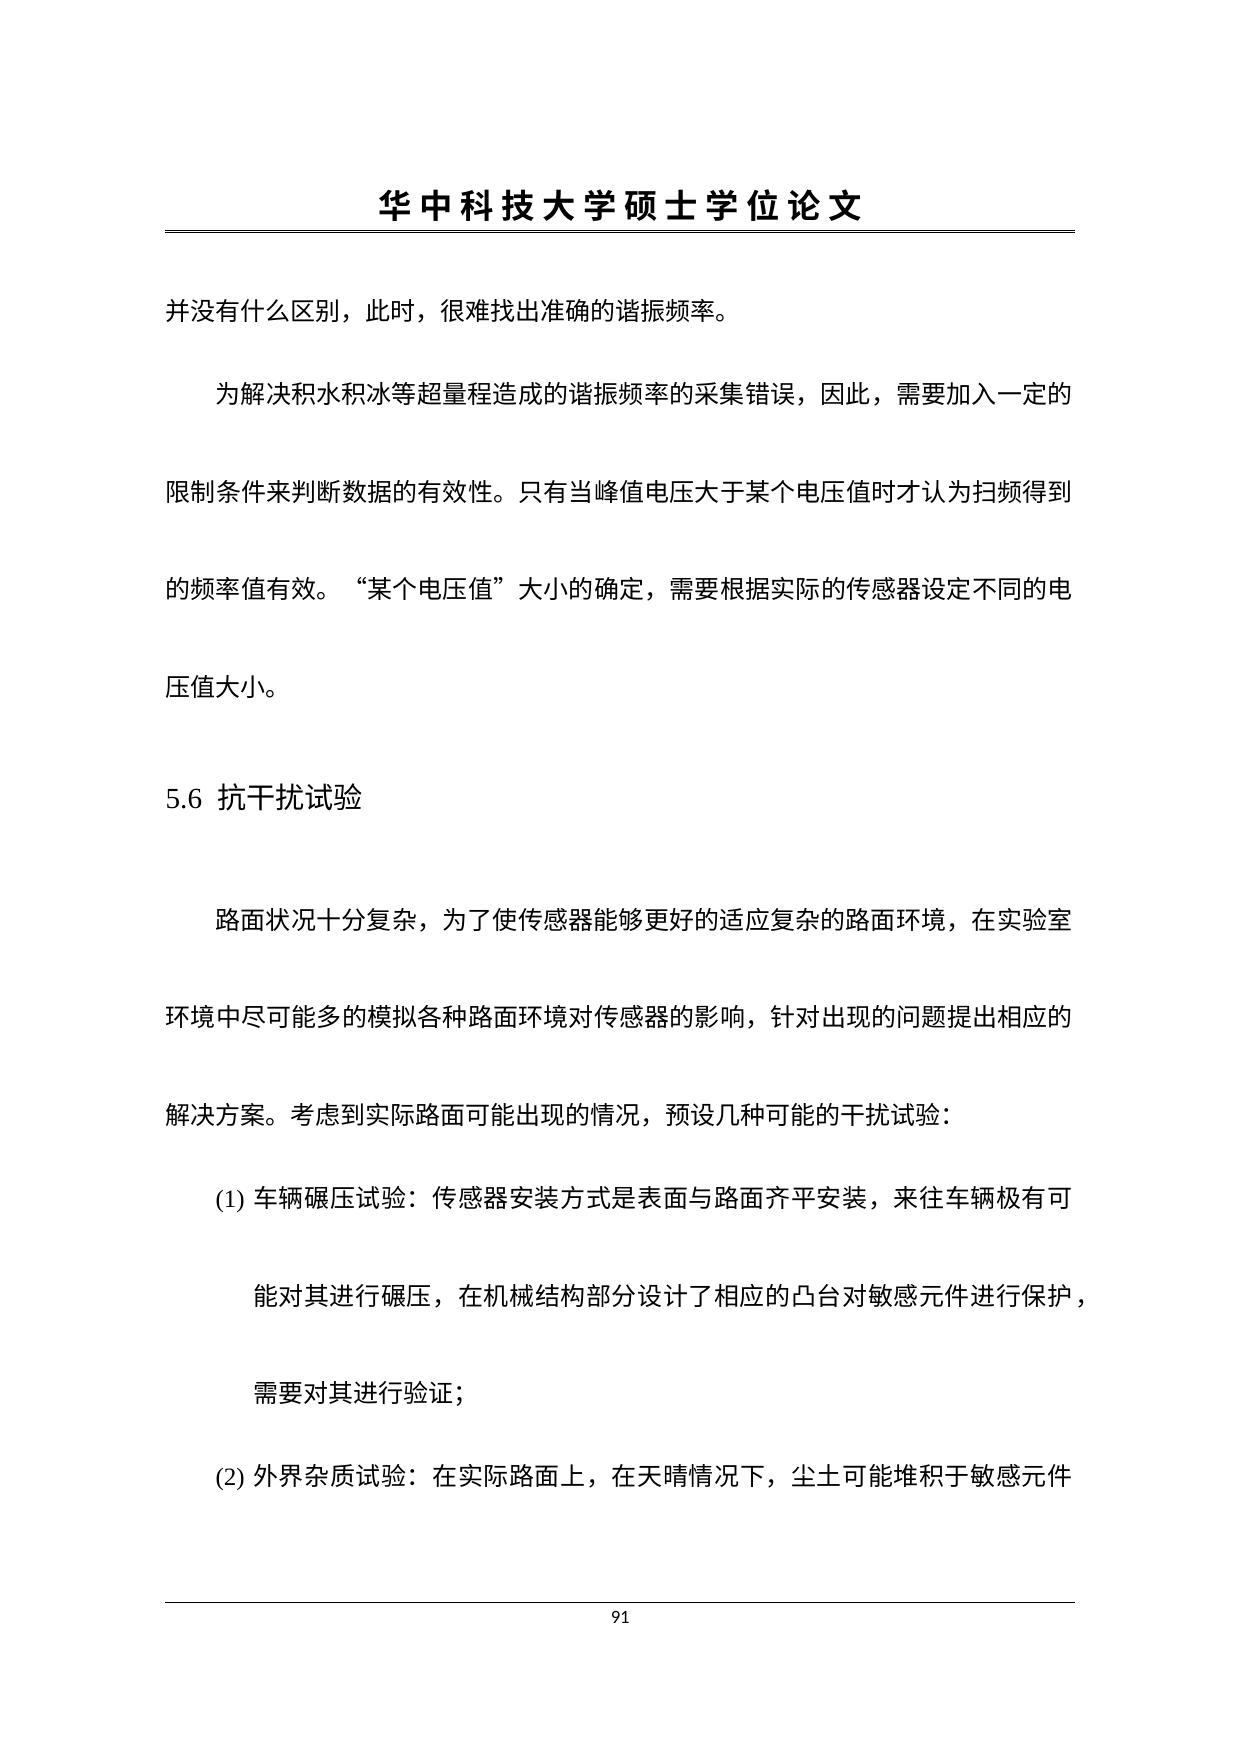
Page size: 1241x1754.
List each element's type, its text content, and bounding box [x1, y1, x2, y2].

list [215, 1442, 1075, 1507]
text 为解决积水积冰等超量程造成的谐振频率的采集错误，因此，需要加入一定的限制条件来判断数据的有效性。只有当峰值电压大于某个电压值时才认为扫频得到的频率值有效。“某个电压值”大小的确定，需要根据实际的传感器设定不同的电压值大小。 [165, 360, 1075, 718]
text 路面状况十分复杂，为了使传感器能够更好的适应复杂的路面环境，在实验室环境中尽可能多的模拟各种路面环境对传感器的影响，针对出现的问题提出相应的解决方案。考虑到实际路面可能出现的情况，预设几种可能的干扰试验： [165, 886, 1075, 1146]
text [165, 277, 1075, 342]
list 抗干扰试验 [165, 763, 1075, 828]
list 车辆碾压试验：传感器安装方式是表面与路面齐平安装，来往车辆极有可能对其进行碾压，在机械结构部分设计了相应的凸台对敏感元件进行保护，需要对其进行验证； [215, 1164, 1075, 1424]
